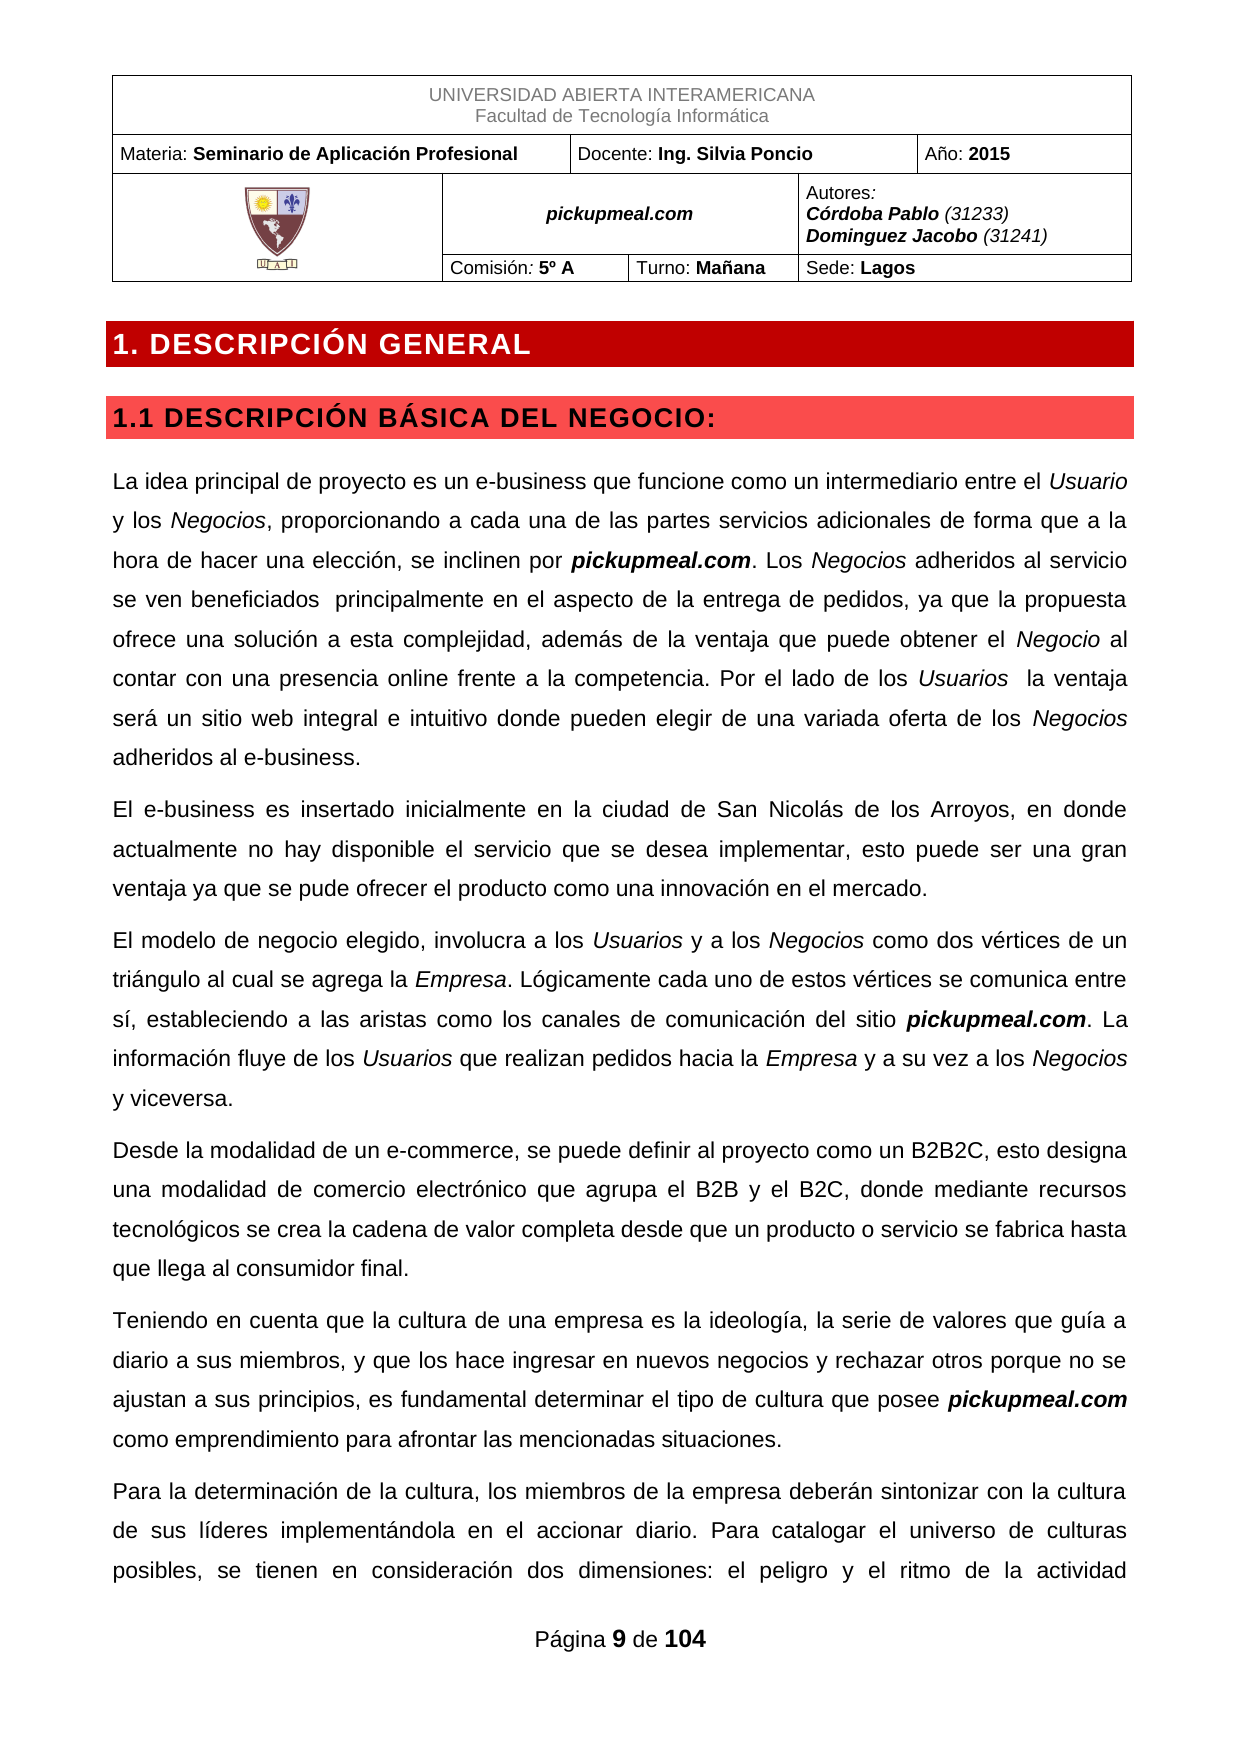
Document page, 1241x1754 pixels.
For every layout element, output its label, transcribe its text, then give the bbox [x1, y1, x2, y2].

text Desde la modalidad de un e-commerce, se puede definir al proyecto como un B2B2C, esto designa una modalidad de comercio electrónico que agrupa el B2B y el B2C, donde mediante recursos tecnológicos se crea la cadena de valor completa desde que un producto o servicio se fabrica hasta que llega al consumidor final. [112, 1137, 1128, 1282]
text Teniendo en cuenta que la cultura de una empresa es la ideología, la serie de valores que guía a diario a sus miembros, y que los hace ingresar en nuevos negocios y rechazar otros porque no se ajustan a sus principios, es fundamental determinar el tipo de cultura que posee pickupmeal.com como emprendimiento para afrontar las mencionadas situaciones. [112, 1307, 1128, 1452]
picture [230, 182, 325, 273]
subtitle 1. Descripción general [113, 327, 1128, 360]
text El e-business es insertado inicialmente en la ciudad de San Nicolás de los Arroyos, en donde actualmente no hay disponible el servicio que se desea implementar, esto puede ser una gran ventaja ya que se pude ofrecer el producto como una innovación en el mercado. [112, 796, 1128, 901]
text La idea principal de proyecto es un e-business que funcione como un intermediario entre el Usuario y los Negocios, proporcionando a cada una de las partes servicios adicionales de forma que a la hora de hacer una elección, se inclinen por pickupmeal.com. Los Negocios adheridos al servicio se ven beneficiados principalmente en el aspecto de la entrega de pedidos, ya que la propuesta ofrece una solución a esta complejidad, además de la ventaja que puede obtener el Negocio al contar con una presencia online frente a la competencia. Por el lado de los Usuarios la ventaja será un sitio web integral e intuitivo donde pueden elegir de una variada oferta de los Negocios adheridos al e-business. [112, 468, 1128, 770]
subtitle 1.1 Descripción básica del negocio: [113, 402, 1128, 433]
text El modelo de negocio elegido, involucra a los Usuarios y a los Negocios como dos vértices de un triángulo al cual se agrega la Empresa. Lógicamente cada uno de estos vértices se comunica entre sí, estableciendo a las aristas como los canales de comunicación del sitio pickupmeal.com. La información fluye de los Usuarios que realizan pedidos hacia la Empresa y a su vez a los Negocios y viceversa. [112, 927, 1128, 1111]
